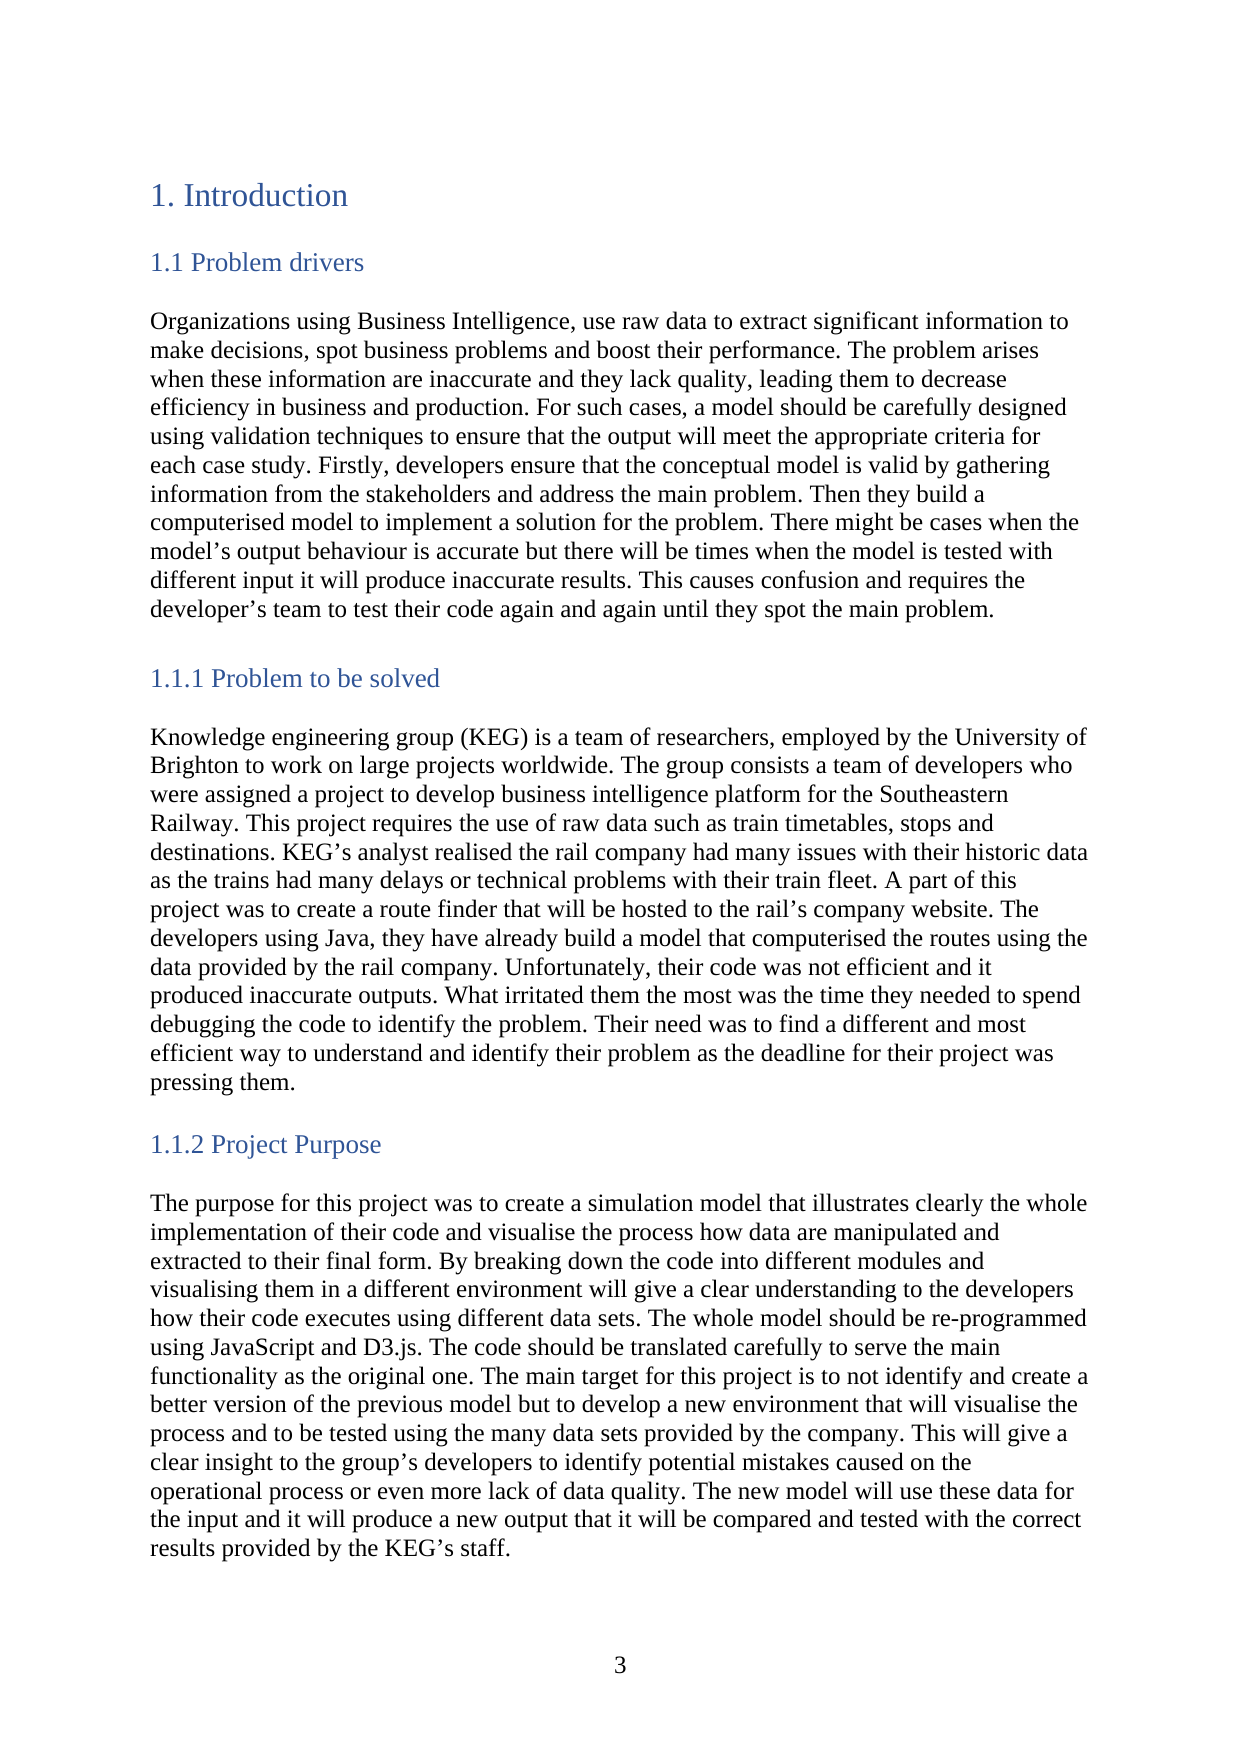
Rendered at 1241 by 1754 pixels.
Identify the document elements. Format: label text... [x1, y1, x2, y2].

subtitle 1.1 Problem drivers [150, 246, 1090, 277]
subtitle 1. Introduction [150, 175, 1090, 213]
subtitle 1.1.2 Project Purpose [150, 1128, 1090, 1159]
text Knowledge engineering group (KEG) is a team of researchers, employed by the University of Brighton to work on large projects worldwide. The group consists a team of developers who were assigned a project to develop business intelligence platform for the Southeastern Railway. This project requires the use of raw data such as train timetables, stops and destinations. KEG’s analyst realised the rail company had many issues with their historic data as the trains had many delays or technical problems with their train fleet. A part of this project was to create a route finder that will be hosted to the rail’s company website. The developers using Java, they have already build a model that computerised the routes using the data provided by the rail company. Unfortunately, their code was not efficient and it produced inaccurate outputs. What irritated them the most was the time they needed to spend debugging the code to identify the problem. Their need was to find a different and most efficient way to understand and identify their problem as the deadline for their project was pressing them. [150, 722, 1090, 1096]
text Organizations using Business Intelligence, use raw data to extract significant information to make decisions, spot business problems and boost their performance. The problem arises when these information are inaccurate and they lack quality, leading them to decrease efficiency in business and production. For such cases, a model should be carefully designed using validation techniques to ensure that the output will meet the appropriate criteria for each case study. Firstly, developers ensure that the conceptual model is valid by gathering information from the stakeholders and address the main problem. Then they build a computerised model to implement a solution for the problem. There might be cases when the model’s output behaviour is accurate but there will be times when the model is tested with different input it will produce inaccurate results. This causes confusion and requires the developer’s team to test their code again and again until they spot the main problem. [150, 306, 1090, 622]
text The purpose for this project was to create a simulation model that illustrates clearly the whole implementation of their code and visualise the process how data are manipulated and extracted to their final form. By breaking down the code into different modules and visualising them in a different environment will give a clear understanding to the developers how their code executes using different data sets. The whole model should be re-programmed using JavaScript and D3.js. The code should be translated carefully to serve the main functionality as the original one. The main target for this project is to not identify and create a better version of the previous model but to develop a new environment that will visualise the process and to be tested using the many data sets provided by the company. This will give a clear insight to the group’s developers to identify potential mistakes caused on the operational process or even more lack of data quality. The new model will use these data for the input and it will produce a new output that it will be compared and tested with the correct results provided by the KEG’s staff. [150, 1188, 1090, 1562]
subtitle 1.1.1 Problem to be solved [150, 662, 1090, 693]
